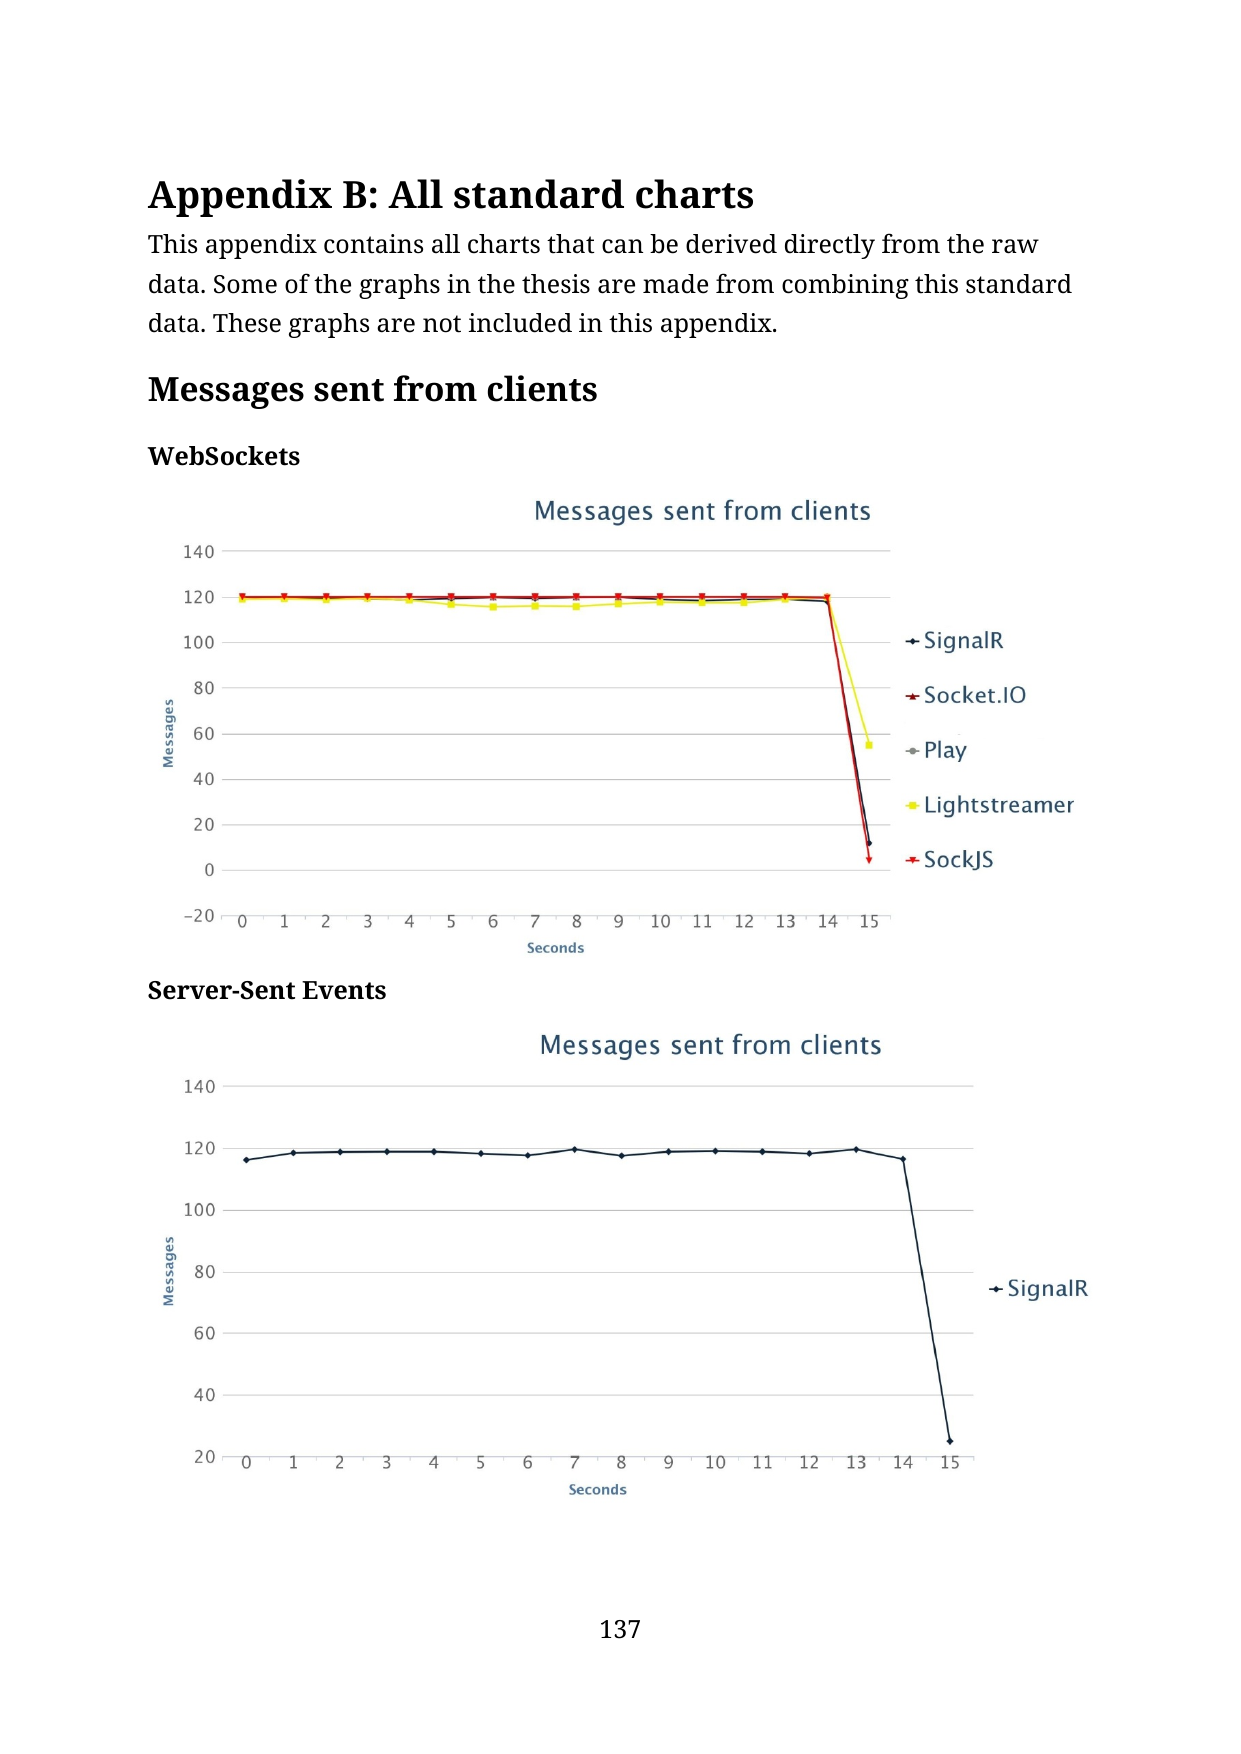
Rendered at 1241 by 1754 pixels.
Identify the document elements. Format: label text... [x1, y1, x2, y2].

text WebSockets [148, 438, 1092, 473]
text Server-Sent Events [148, 968, 1092, 1007]
subtitle Appendix B: All standard charts [148, 168, 1092, 219]
picture [147, 498, 1093, 968]
picture [147, 1033, 1093, 1510]
text This appendix contains all charts that can be derived directly from the raw data. Some of the graphs in the thesis are made from combining this standard data. These graphs are not included in this appendix. [148, 227, 1092, 339]
text Messages sent from clients [148, 366, 1092, 411]
